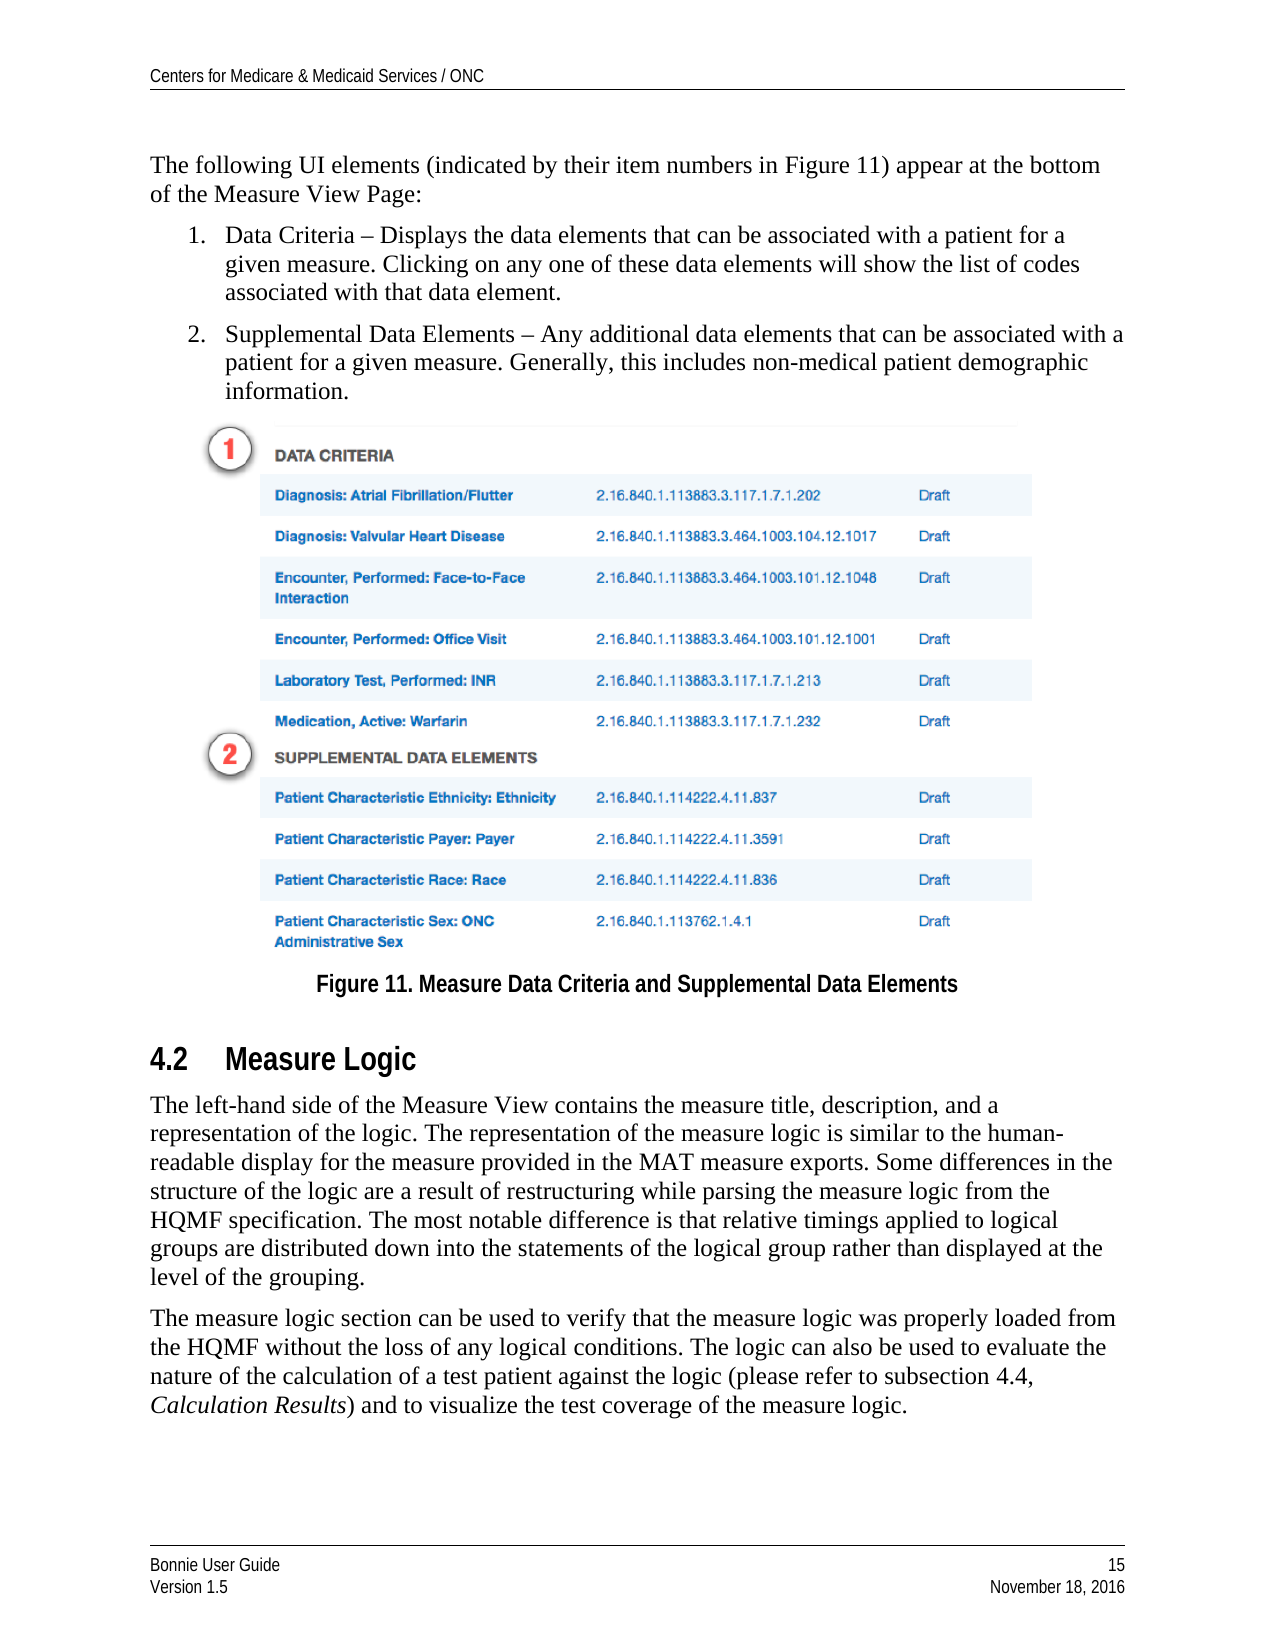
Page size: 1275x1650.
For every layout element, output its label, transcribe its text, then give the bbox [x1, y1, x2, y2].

list Supplemental Data Elements – Any additional data elements that can be associated with a patient for a given measure. Generally, this includes non-medical patient demographic information. [187, 319, 1125, 405]
text The left-hand side of the Measure View contains the measure title, description, and a representation of the logic. The representation of the measure logic is similar to the human-readable display for the measure provided in the MAT measure exports. Some differences in the structure of the logic are a result of restructuring while parsing the measure logic from the HQMF specification. The most notable difference is that relative timings applied to logical groups are distributed down into the statements of the logical group rather than displayed at the level of the grouping. [150, 1090, 1125, 1291]
text Figure 11. Measure Data Criteria and Supplemental Data Elements [150, 969, 1125, 997]
text The measure logic section can be used to verify that the measure logic was properly loaded from the HQMF without the loss of any logical conditions. The logic can also be used to evaluate the nature of the calculation of a test patient against the logic (please refer to subsection 4.4, Calculation Results) and to visualize the test coverage of the measure logic. [150, 1303, 1125, 1418]
text The following UI elements (indicated by their item numbers in Figure 11) appear at the bottom of the Measure View Page: [150, 150, 1125, 207]
picture [190, 417, 1085, 957]
subtitle Measure Logic [150, 1039, 1125, 1077]
list Data Criteria – Displays the data elements that can be associated with a patient for a given measure. Clicking on any one of these data elements will show the list of codes associated with that data element. [187, 220, 1125, 306]
